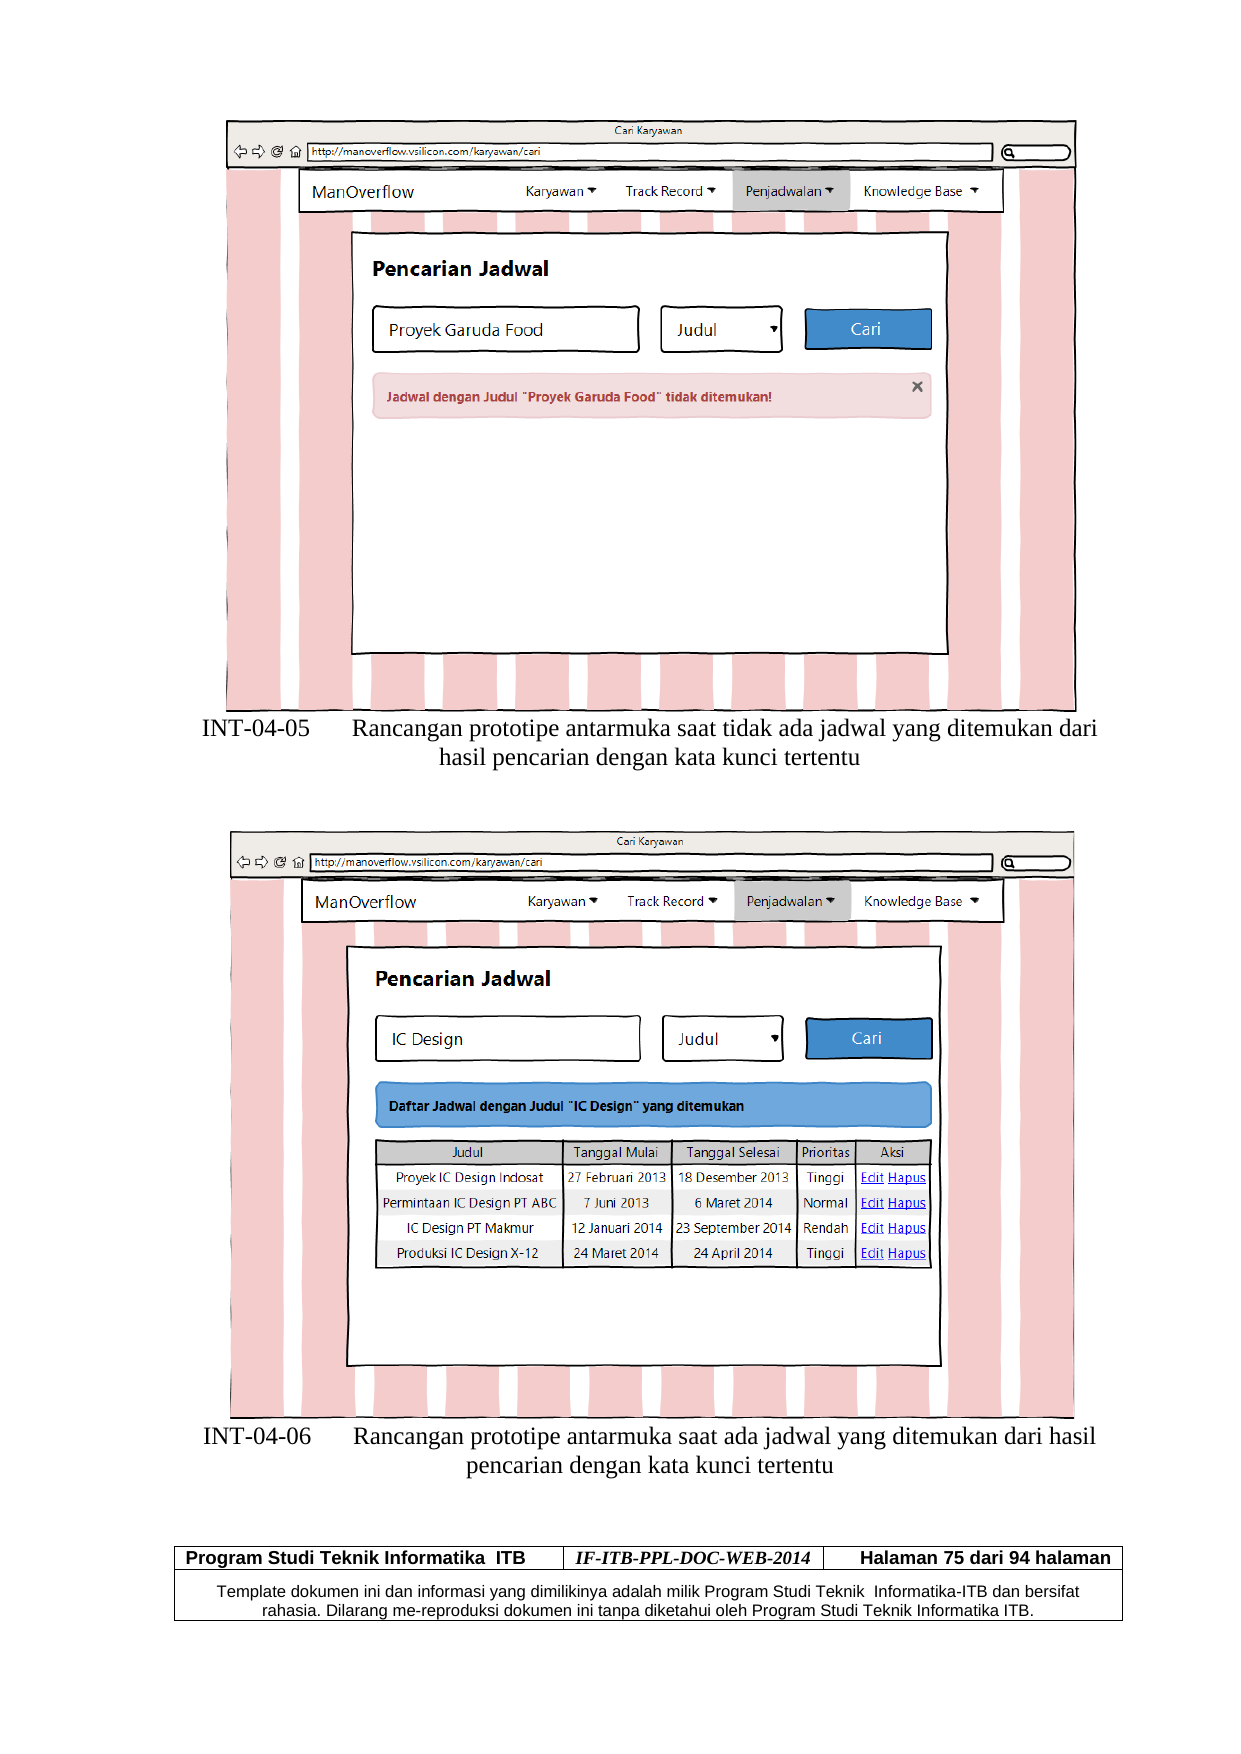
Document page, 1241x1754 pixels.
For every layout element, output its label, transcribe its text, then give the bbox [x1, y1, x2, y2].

text INT-04-05 Rancangan prototipe antarmuka saat tidak ada jadwal yang ditemukan dari hasil pencarian dengan kata kunci tertentu [177, 713, 1122, 771]
picture [221, 118, 1078, 714]
picture [225, 828, 1075, 1421]
text INT-04-06 Rancangan prototipe antarmuka saat ada jadwal yang ditemukan dari hasil pencarian dengan kata kunci tertentu [177, 1421, 1122, 1478]
